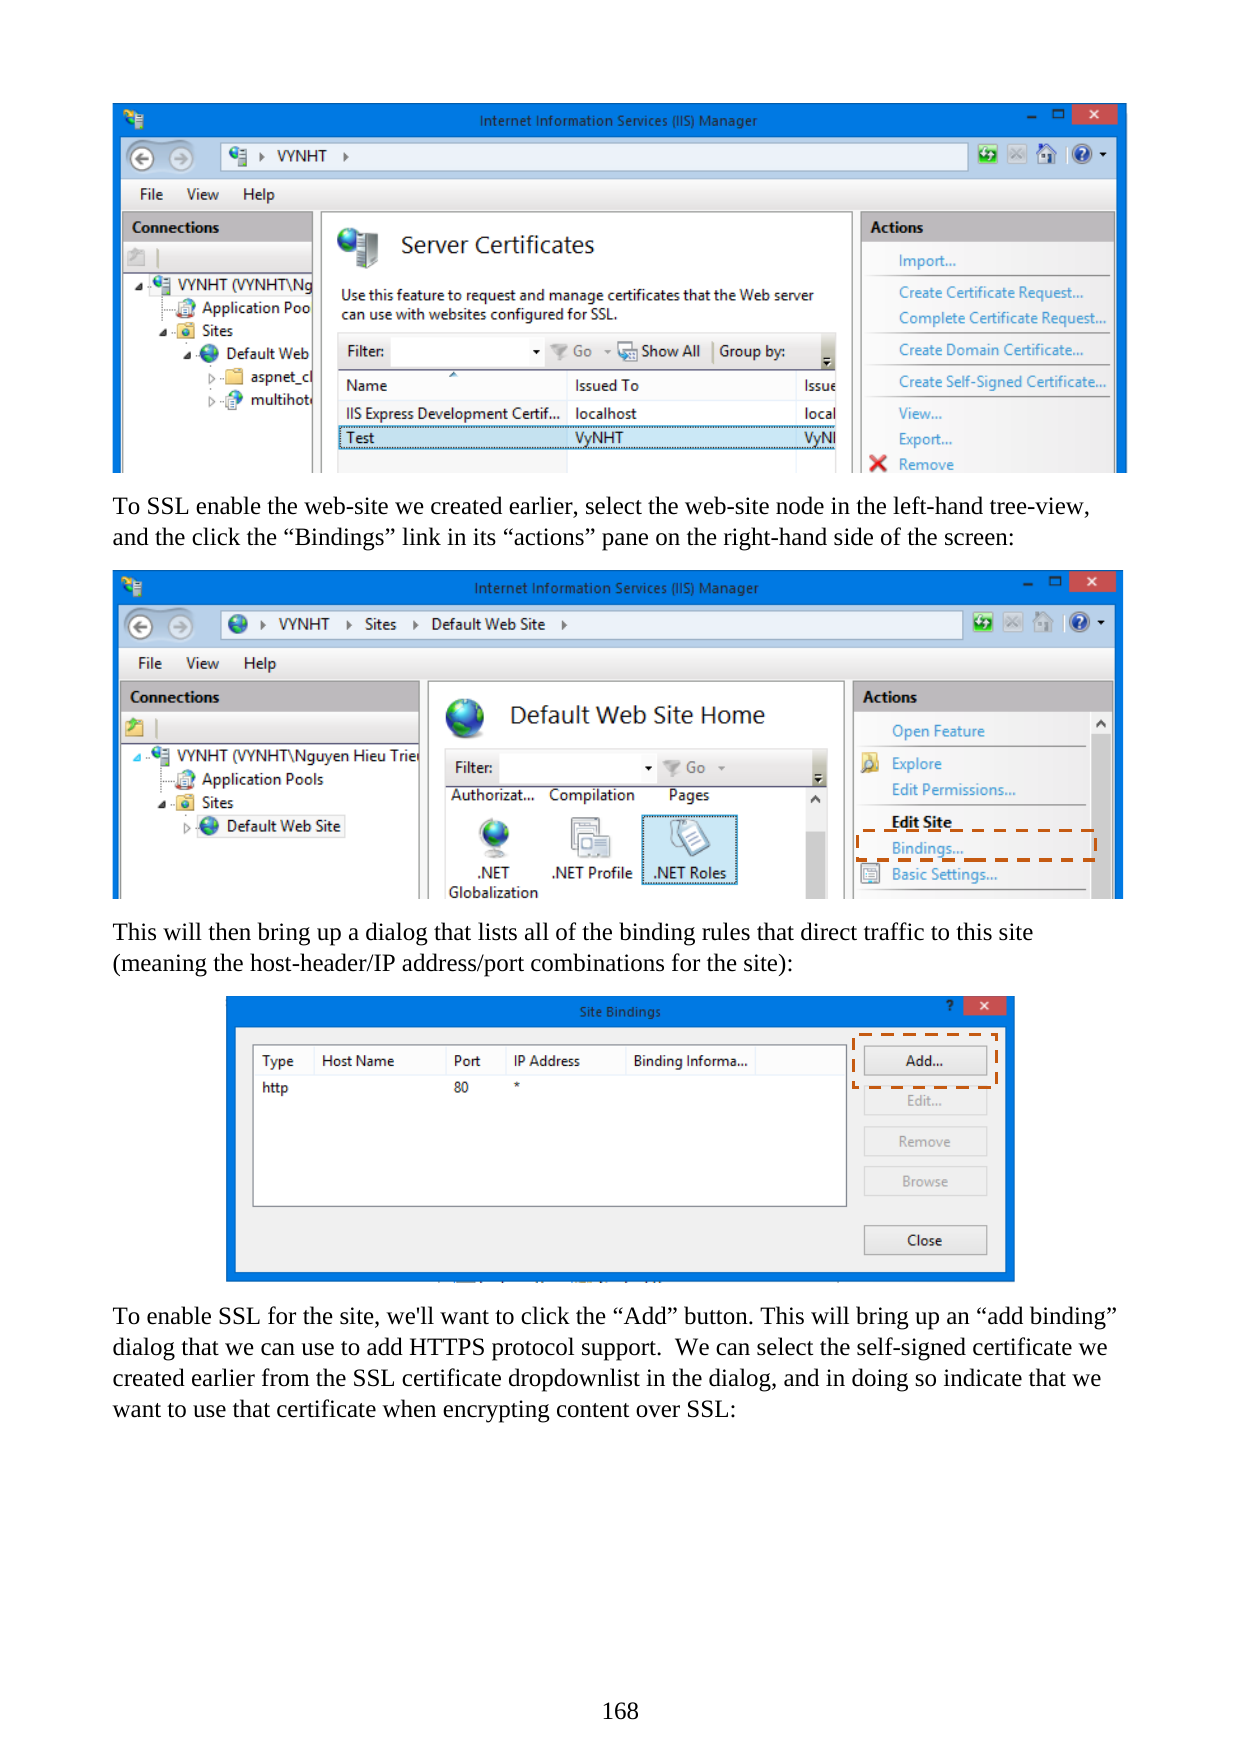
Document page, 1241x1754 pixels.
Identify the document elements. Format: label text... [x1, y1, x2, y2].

text To SSL enable the web-site we created earlier, select the web-site node in the left-hand tree-view, and the click the “Bindings” link in its “actions” pane on the right-hand side of the screen: [112, 491, 1128, 551]
text To enable SSL for the site, we'll want to click the “Add” button. This will bring up an “add binding” dialog that we can use to add HTTPS protocol support. We can select the self-signed certificate we created earlier from the SSL certificate dropdownlist in the dialog, and in doing so indicate that we want to use that certificate when encrypting content over SSL: [112, 1301, 1128, 1423]
text This will then bring up a dialog that lists all of the binding rules that direct traffic to this site (meaning the host-header/IP address/port combinations for the site): [112, 917, 1128, 977]
